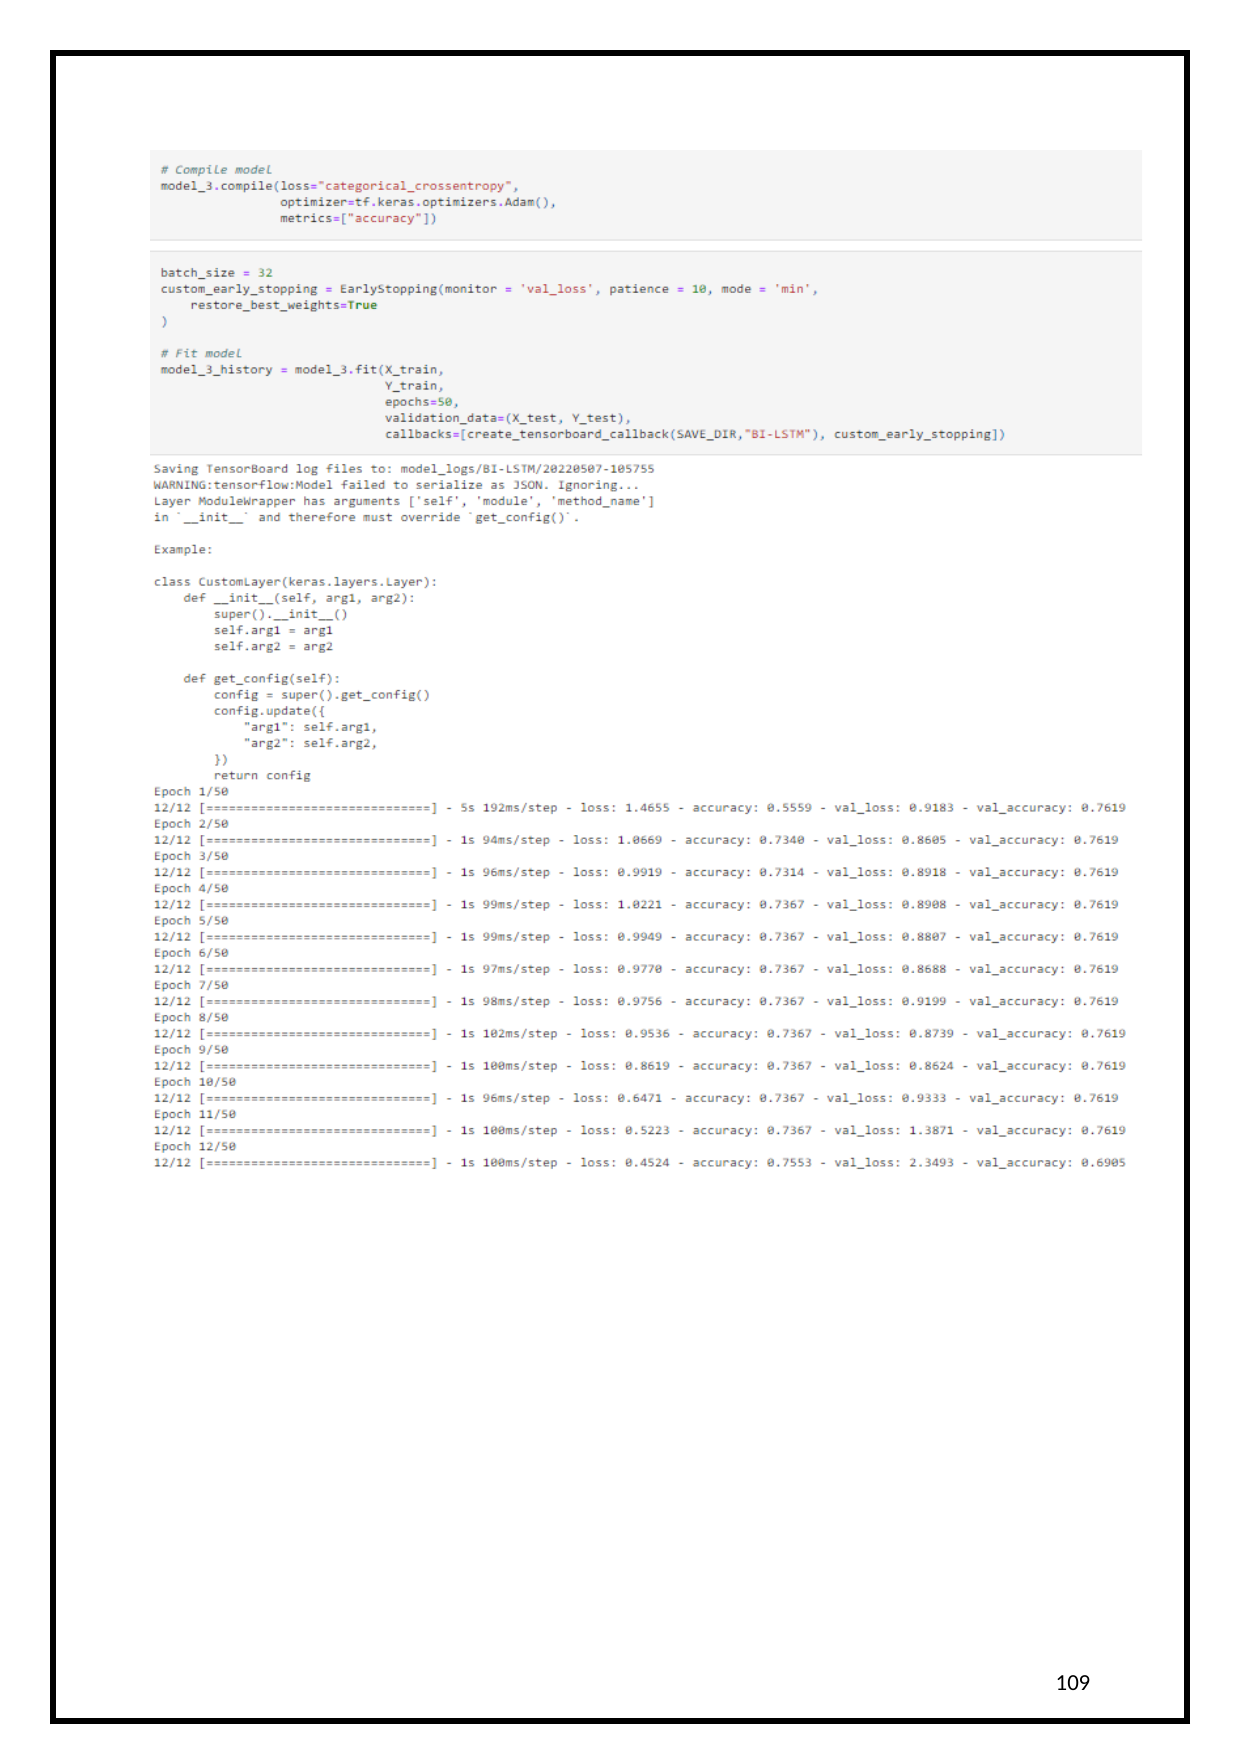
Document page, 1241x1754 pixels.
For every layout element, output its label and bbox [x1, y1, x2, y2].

picture [150, 150, 1143, 1179]
